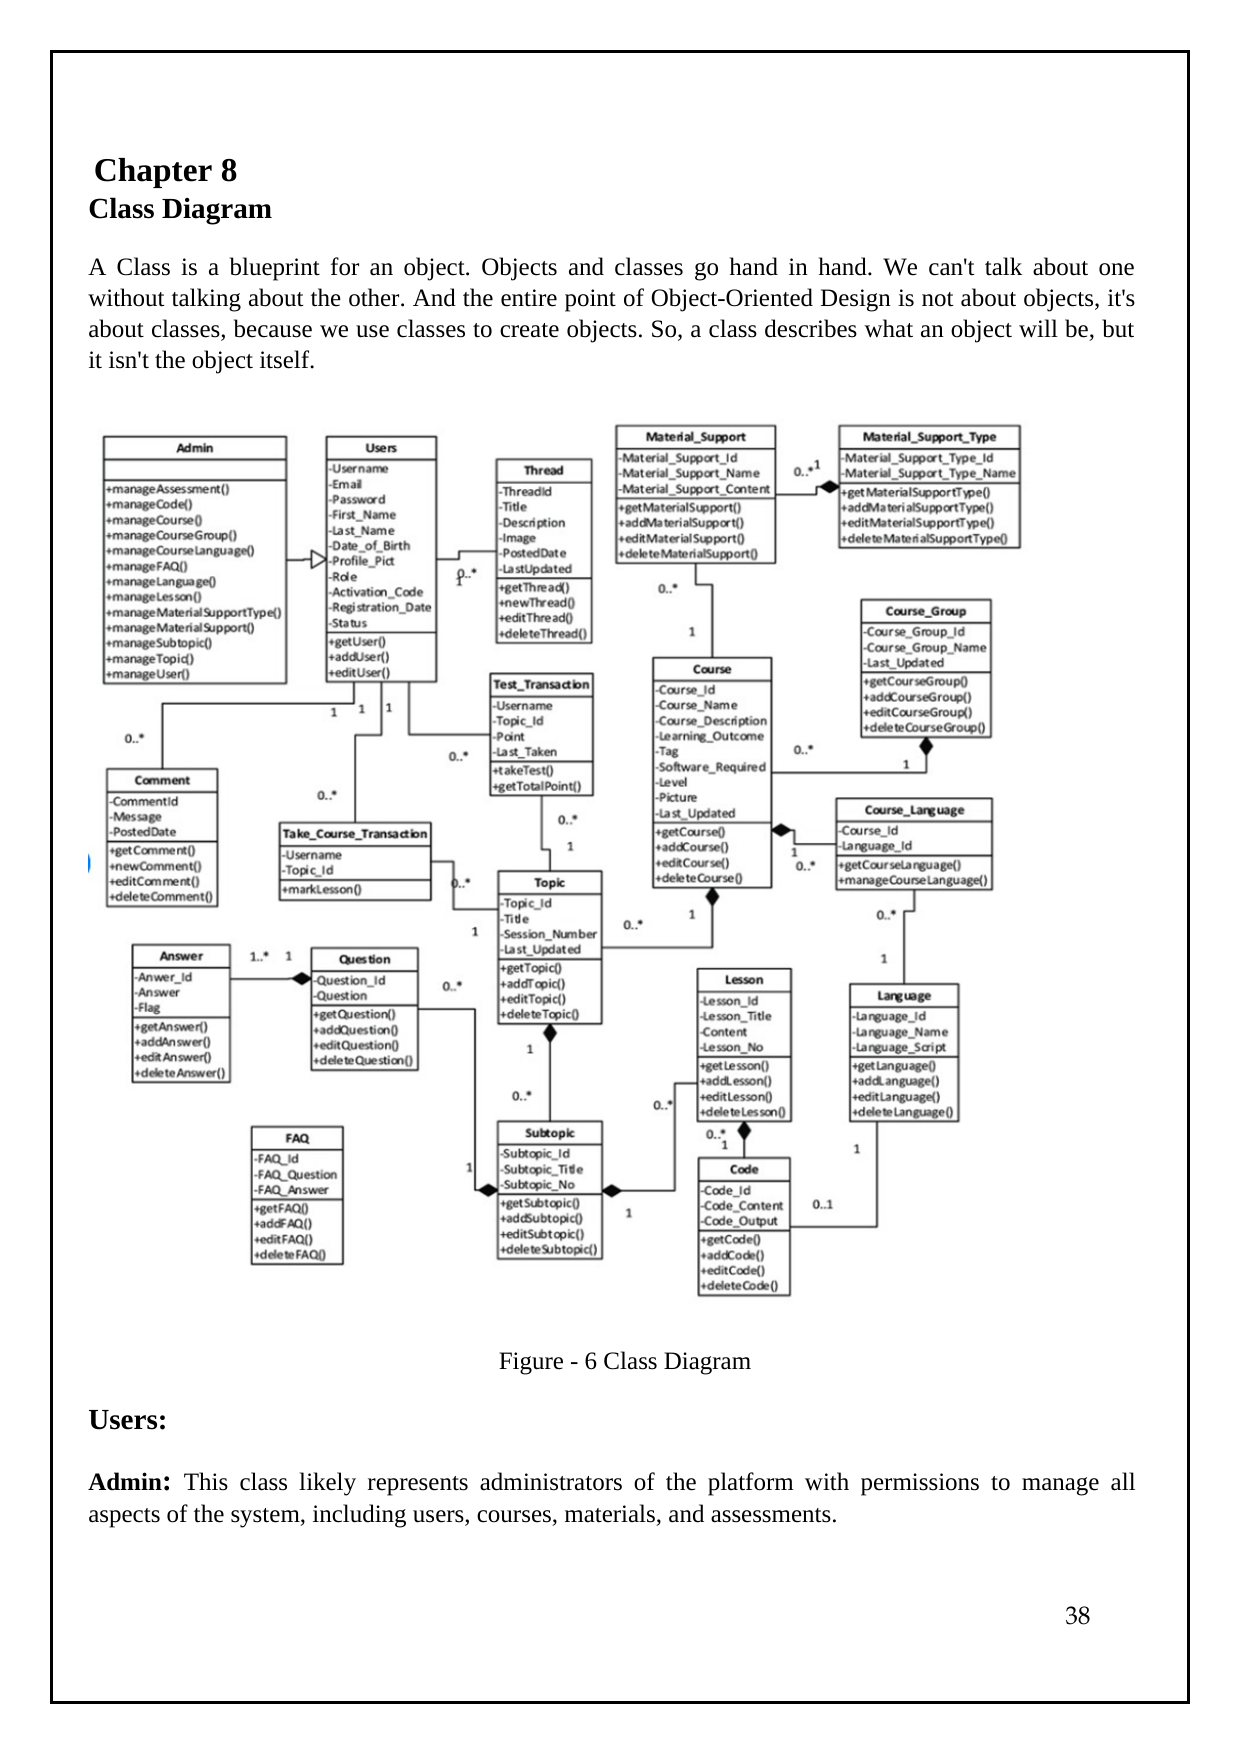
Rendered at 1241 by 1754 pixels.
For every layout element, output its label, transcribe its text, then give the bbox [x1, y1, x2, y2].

picture [88, 401, 1029, 1319]
subtitle Chapter 8 [94, 150, 1137, 188]
text A Class is a blueprint for an object. Objects and classes go hand in hand. We can't talk about one without talking about the other. And the entire point of Object-Oriented Design is not about objects, it's about classes, because we use classes to create objects. So, a class describes what an object will be, but it isn't the object itself. [88, 252, 1137, 374]
text Class Diagram [88, 191, 1137, 225]
text Figure - 6 Class Diagram [88, 1346, 1137, 1374]
text Users: [88, 1402, 1137, 1435]
text Admin: This class likely represents administrators of the platform with permissions to manage all aspects of the system, including users, courses, materials, and assessments. [88, 1463, 1137, 1527]
